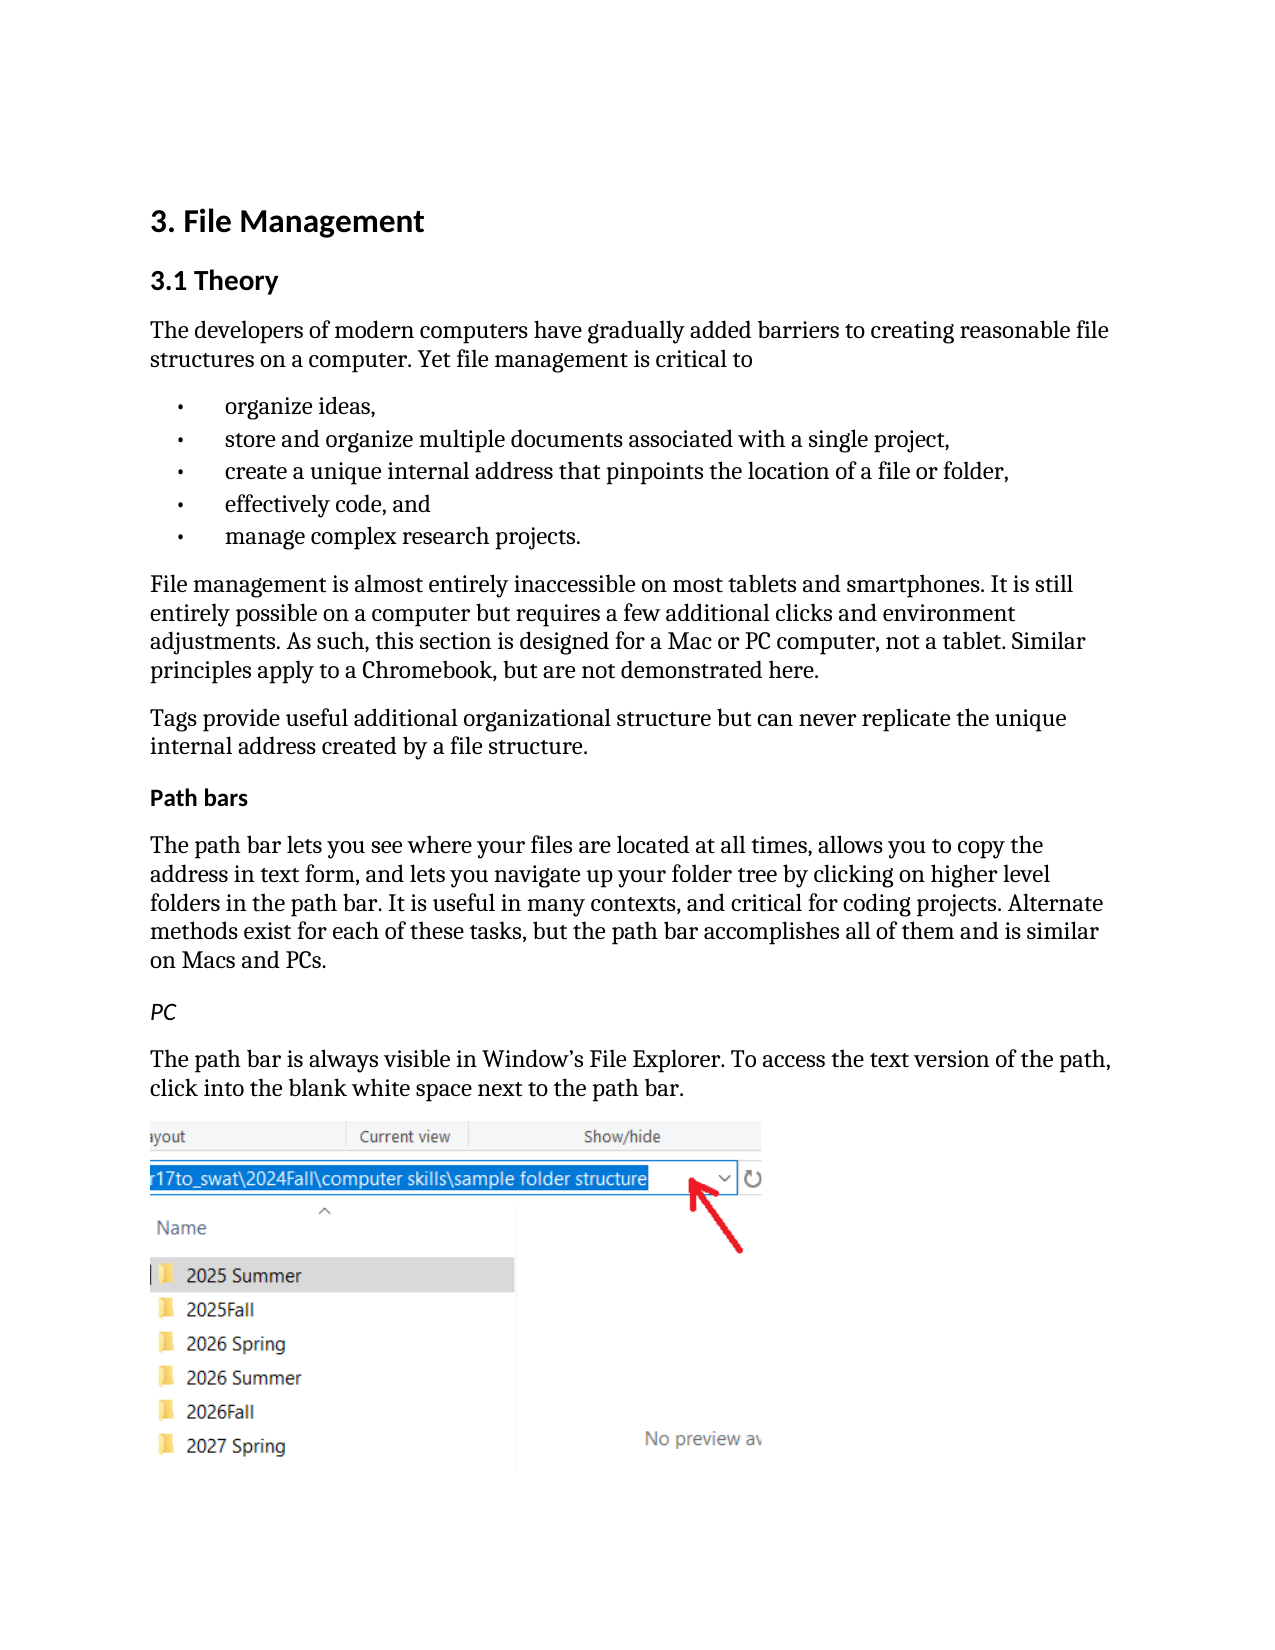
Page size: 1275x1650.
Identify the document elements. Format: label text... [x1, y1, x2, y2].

text The path bar is always visible in Window’s File Explorer. To access the text version of the path, click into the blank white space next to the path bar. [150, 1045, 1125, 1102]
text The developers of modern computers have gradually added barriers to creating reasonable file structures on a computer. Yet file management is critical to [150, 316, 1125, 373]
list manage complex research projects. [175, 522, 1125, 551]
text File management is almost entirely inaccessible on most tablets and smartphones. It is still entirely possible on a computer but requires a few additional clicks and environment adjustments. As such, this section is designed for a Mac or PC computer, not a tablet. Similar principles apply to a Chromebook, but are not demonstrated here. [150, 570, 1125, 685]
subtitle 3.1 Theory [150, 262, 1125, 297]
picture [150, 1121, 762, 1468]
list create a unique internal address that pinpoints the location of a file or folder, [175, 457, 1125, 486]
text Tags provide useful additional organizational structure but can never replicate the unique internal address created by a file structure. [150, 703, 1125, 761]
subtitle 3. File Management [150, 200, 1125, 241]
list store and organize multiple documents associated with a single project, [175, 425, 1125, 453]
list effectively code, and [175, 490, 1125, 518]
list organize ideas, [175, 392, 1125, 421]
text The path bar lets you see where your files are located at all times, allows you to copy the address in text form, and lets you navigate up your folder tree by clicking on higher level folders in the path bar. It is useful in many contexts, and critical for coding projects. Alternate methods exist for each of these tasks, but the path bar accomplishes all of them and is similar on Macs and PCs. [150, 831, 1125, 975]
subtitle PC [150, 996, 1125, 1026]
subtitle Path bars [150, 782, 1125, 812]
